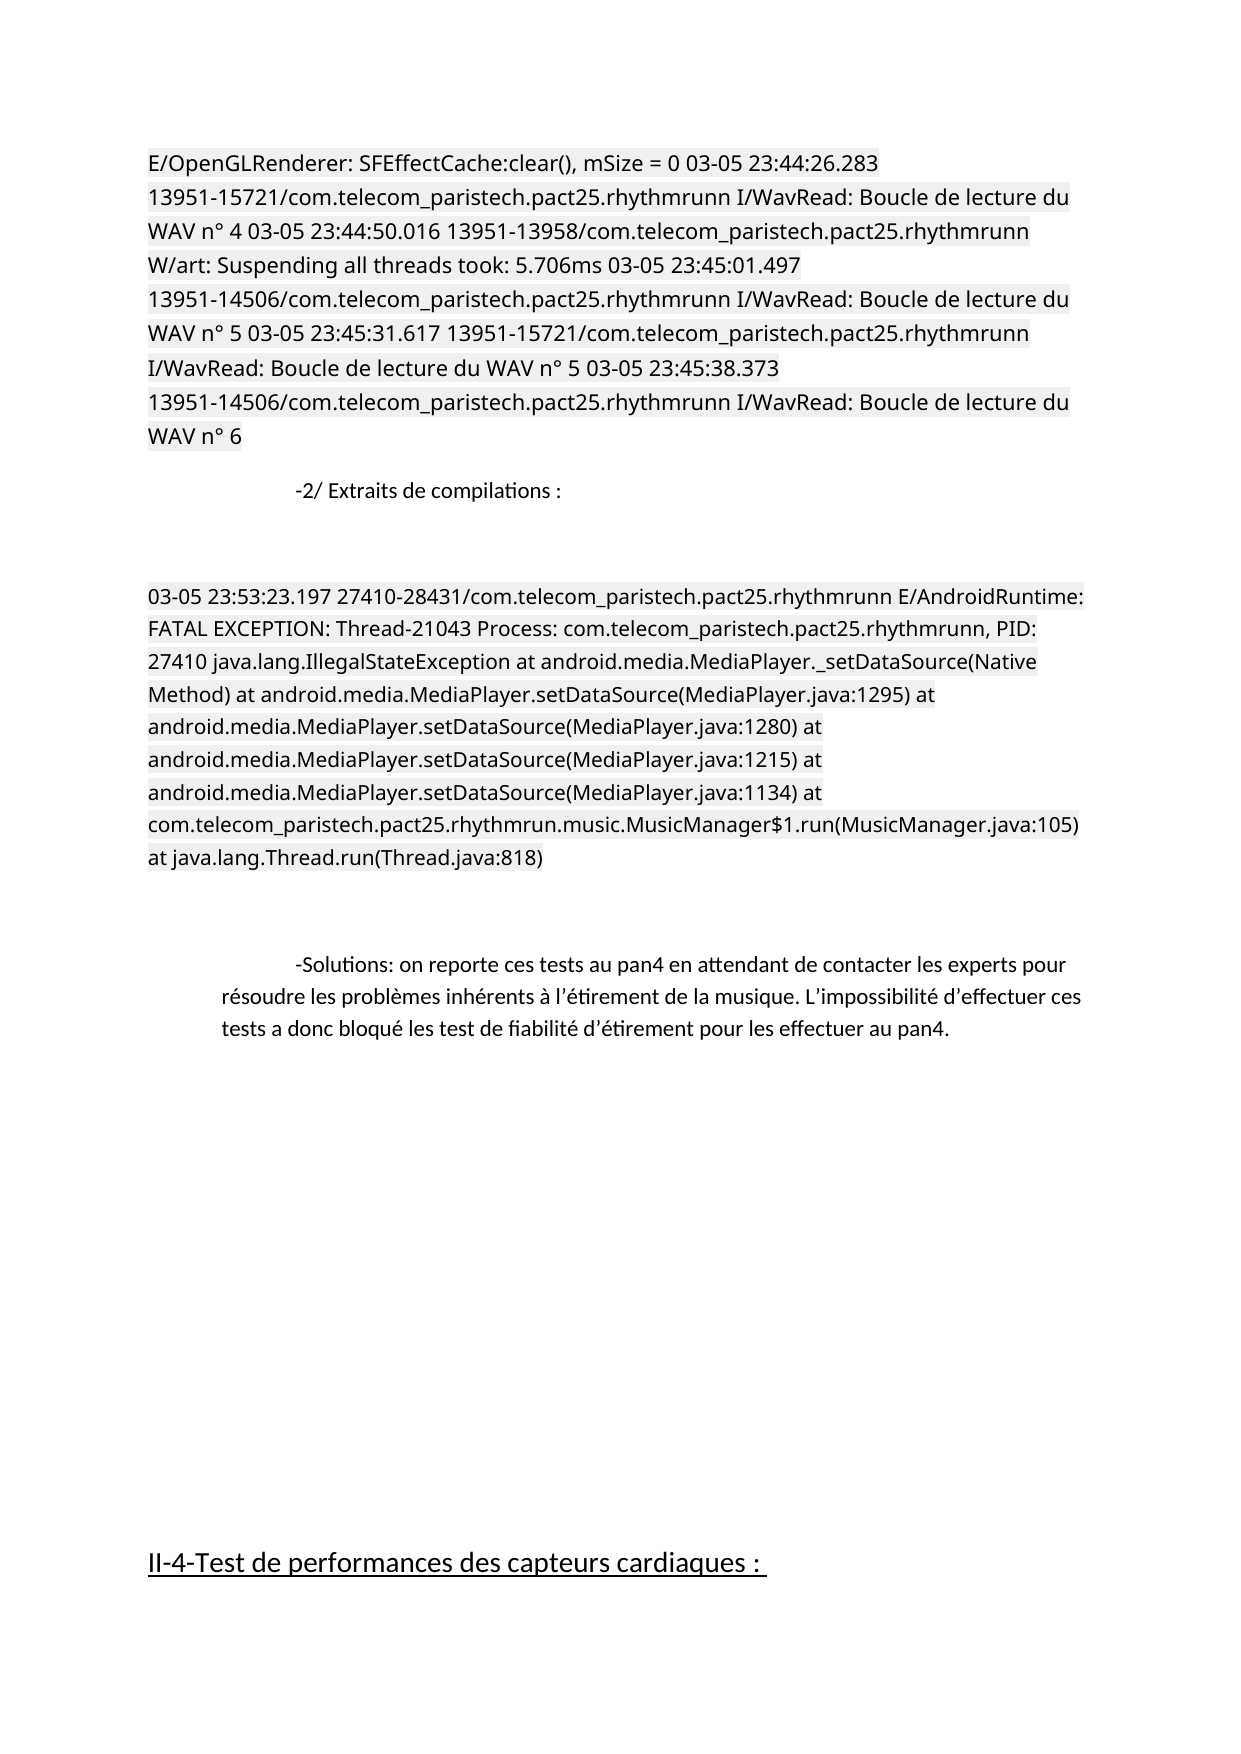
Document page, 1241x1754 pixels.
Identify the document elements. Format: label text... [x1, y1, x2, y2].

text -2/ Extraits de compilations : [221, 476, 1093, 504]
text 03-05 23:53:23.197 27410-28431/com.telecom_paristech.pact25.rhythmrunn E/AndroidRuntime: FATAL EXCEPTION: Thread-21043 Process: com.telecom_paristech.pact25.rhythmrunn, PID: 27410 java.lang.IllegalStateException at android.media.MediaPlayer._setDataSource(Native Method) at android.media.MediaPlayer.setDataSource(MediaPlayer.java:1295) at android.media.MediaPlayer.setDataSource(MediaPlayer.java:1280) at android.media.MediaPlayer.setDataSource(MediaPlayer.java:1215) at android.media.MediaPlayer.setDataSource(MediaPlayer.java:1134) at com.telecom_paristech.pact25.rhythmrun.music.MusicManager$1.run(MusicManager.java:105) at java.lang.Thread.run(Thread.java:818) [148, 582, 1093, 871]
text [148, 148, 1093, 451]
text II-4-Test de performances des capteurs cardiaques : [148, 1544, 1093, 1580]
text -Solutions: on reporte ces tests au pan4 en attendant de contacter les experts pour résoudre les problèmes inhérents à l’étirement de la musique. L’impossibilité d’effectuer ces tests a donc bloqué les test de fiabilité d’étirement pour les effectuer au pan4. [221, 950, 1093, 1042]
